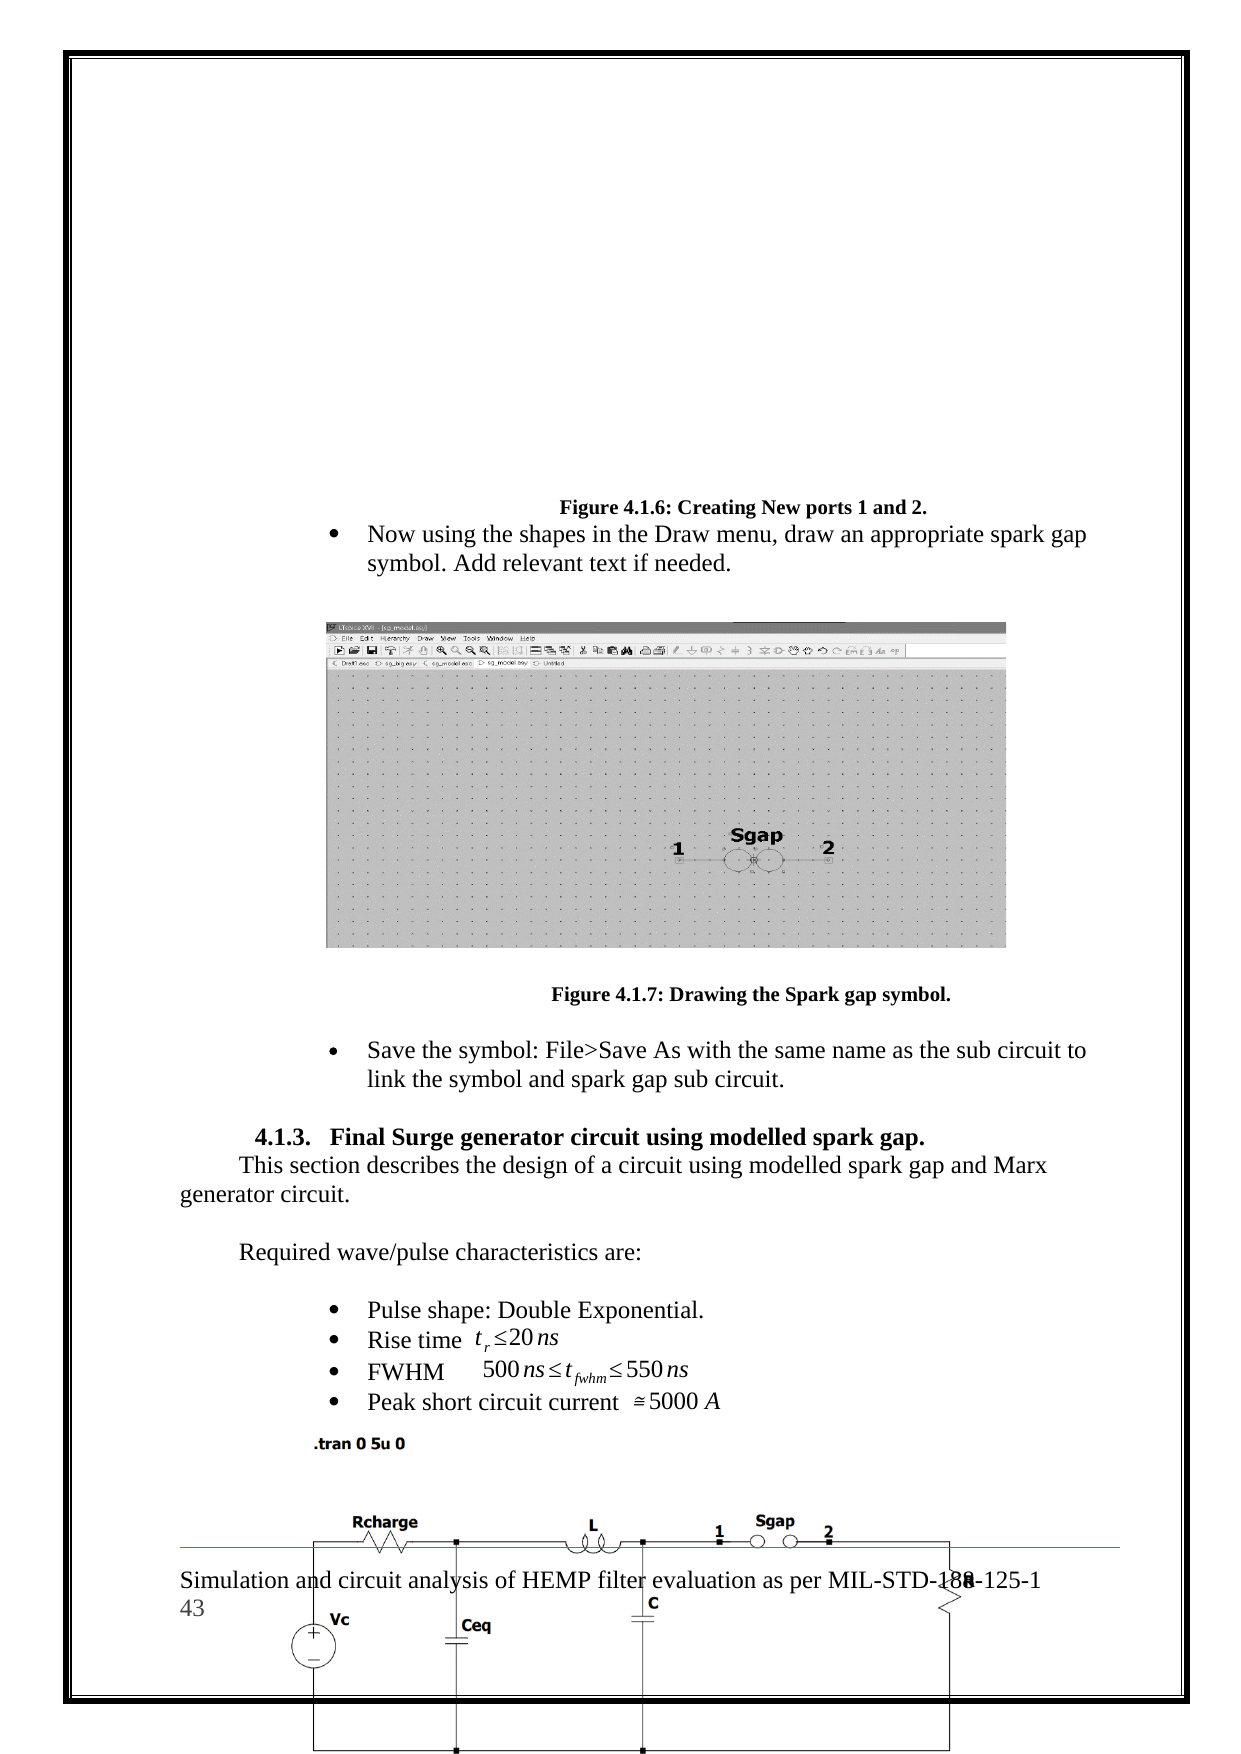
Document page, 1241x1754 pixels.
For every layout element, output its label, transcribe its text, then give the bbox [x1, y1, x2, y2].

list Rise time [329, 1324, 1120, 1355]
picture [281, 1704, 1018, 1754]
picture [281, 1417, 1018, 1547]
picture [281, 1548, 1018, 1695]
text Required wave/pulse characteristics are: [179, 1237, 1120, 1266]
text This section describes the design of a circuit using modelled spark gap and Marx generator circuit. [179, 1151, 1120, 1208]
list Save the symbol: File>Save As with the same name as the sub circuit to link the symbol and spark gap sub circuit. [329, 1035, 1120, 1093]
picture [326, 622, 1007, 948]
list Final Surge generator circuit using modelled spark gap. [254, 1122, 1120, 1151]
text Figure 4.1.7: Drawing the Spark gap symbol. [179, 982, 1120, 1006]
list Peak short circuit current [329, 1387, 1120, 1415]
list Pulse shape: Double Exponential. [329, 1295, 1120, 1324]
list Figure 4.1.6: Creating New ports 1 and 2. [367, 495, 1120, 519]
list FWHM [329, 1355, 1120, 1387]
list Now using the shapes in the Draw menu, draw an appropriate spark gap symbol. Add relevant text if needed. [329, 519, 1120, 577]
